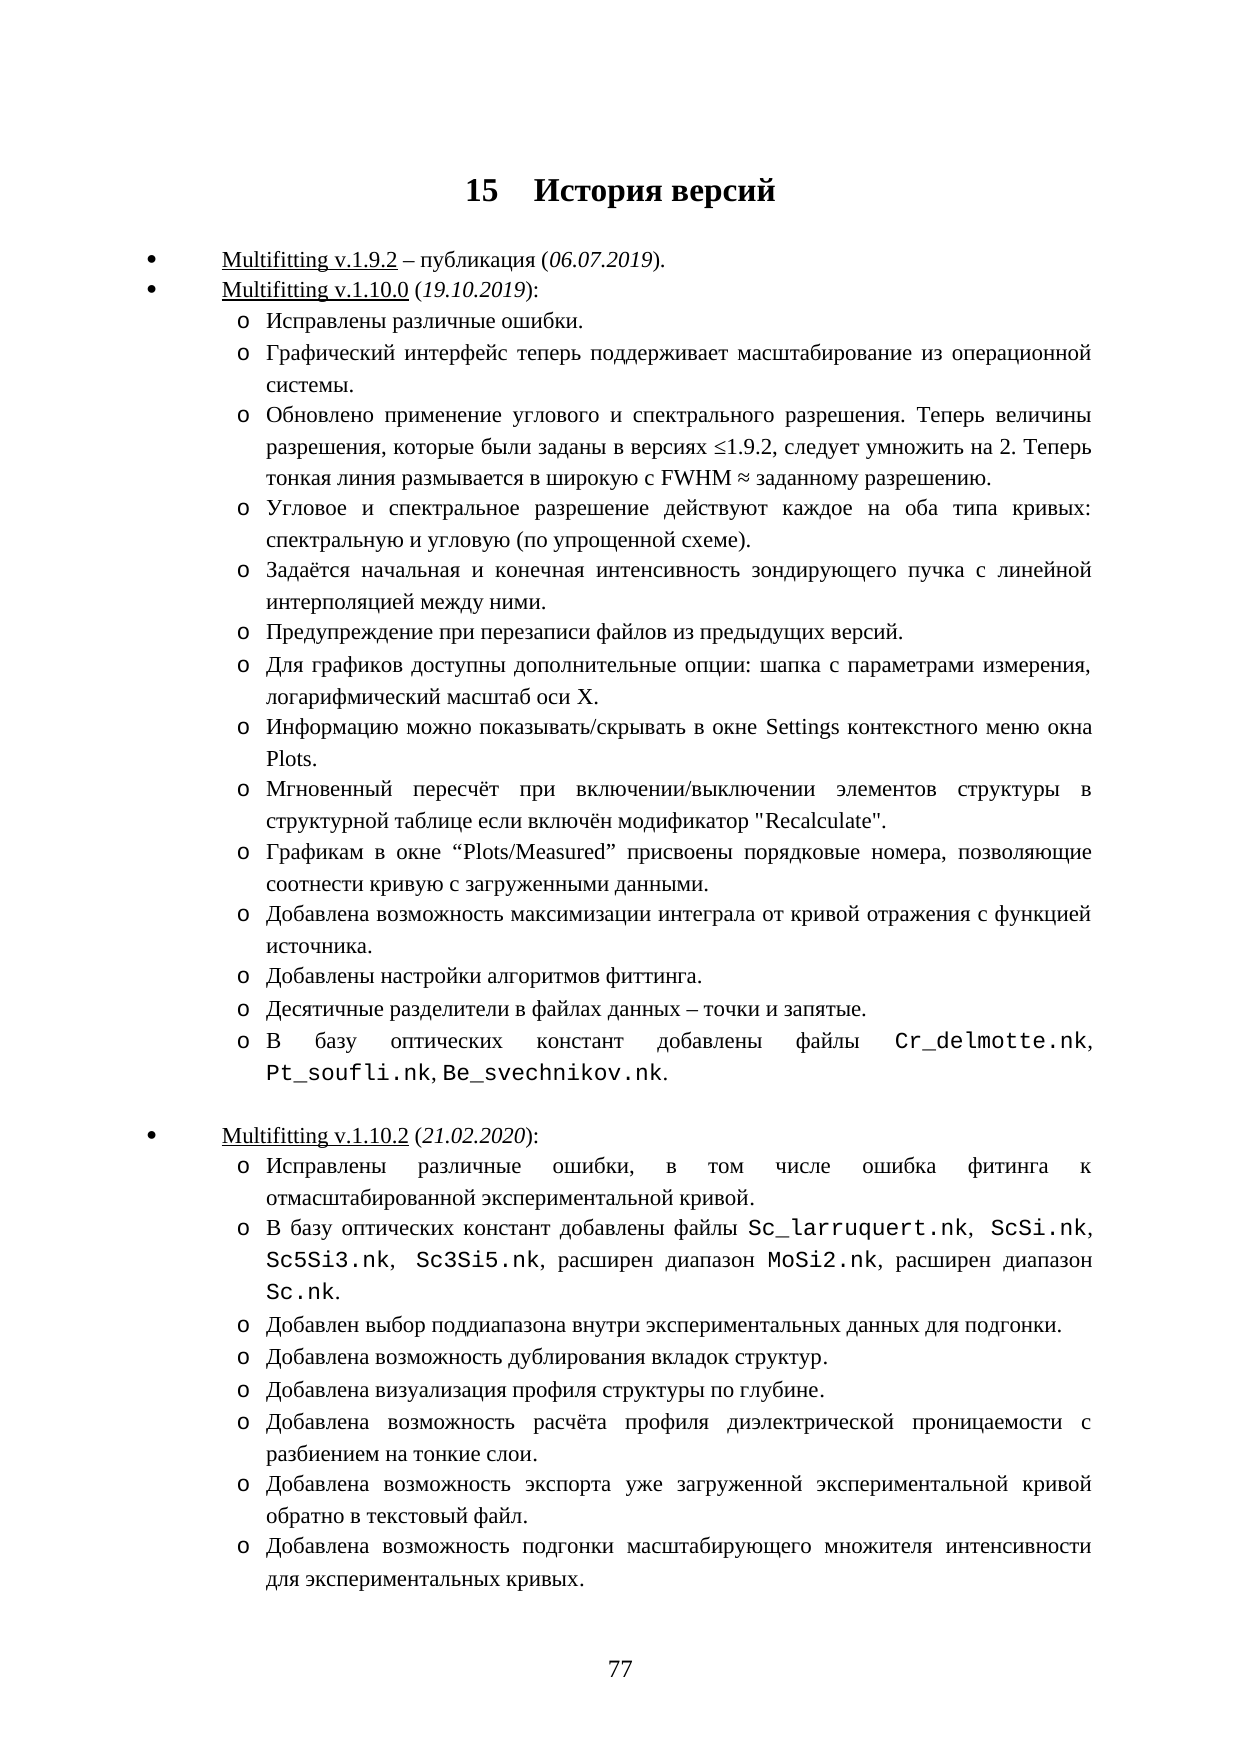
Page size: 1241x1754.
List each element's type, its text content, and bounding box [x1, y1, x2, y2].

list Multifitting v.1.9.2 – публикация (06.07.2019). [148, 246, 1093, 273]
list Добавлена возможность экспорта уже загруженной экспериментальной кривой обратно в текстовый файл. [236, 1470, 1093, 1529]
subtitle История версий [148, 170, 1093, 209]
list Информацию можно показывать/скрывать в окне Settings контекстного меню окна Plots. [236, 713, 1093, 772]
list Задаётся начальная и конечная интенсивность зондирующего пучка с линейной интерполяцией между ними. [236, 556, 1093, 614]
list Предупреждение при перезаписи файлов из предыдущих версий. [236, 618, 1093, 647]
list В базу оптических констант добавлены файлы Cr_delmotte.nk, Pt_soufli.nk, Be_svechnikov.nk. [236, 1027, 1093, 1087]
list Добавлена визуализация профиля структуры по глубине. [236, 1376, 1093, 1404]
list Мгновенный пересчёт при включении/выключении элементов структуры в структурной таблице если включён модификатор "Recalculate". [236, 775, 1093, 834]
list Добавлен выбор поддиапазона внутри экспериментальных данных для подгонки. [236, 1311, 1093, 1339]
list Multifitting v.1.10.2 (21.02.2020): [148, 1122, 1093, 1148]
list В базу оптических констант добавлены файлы Sc_larruquert.nk, ScSi.nk, Sc5Si3.nk, Sc3Si5.nk, расширен диапазон MoSi2.nk, расширен диапазон Sc.nk. [236, 1214, 1093, 1307]
list Для графиков доступны дополнительные опции: шапка с параметрами измерения, логарифмический масштаб оси X. [236, 651, 1093, 709]
list Добавлены настройки алгоритмов фиттинга. [236, 962, 1093, 991]
list Добавлена возможность дублирования вкладок структур. [236, 1343, 1093, 1371]
list Графикам в окне “Plots/Measured” присвоены порядковые номера, позволяющие соотнести кривую с загруженными данными. [236, 838, 1093, 896]
list Десятичные разделители в файлах данных – точки и запятые. [236, 995, 1093, 1023]
list Исправлены различные ошибки. [236, 307, 1093, 335]
list Графический интерфейс теперь поддерживает масштабирование из операционной системы. [236, 339, 1093, 397]
list Добавлена возможность максимизации интеграла от кривой отражения с функцией источника. [236, 900, 1093, 958]
list Multifitting v.1.10.0 (19.10.2019): [148, 276, 1093, 303]
list Угловое и спектральное разрешение действуют каждое на оба типа кривых: спектральную и угловую (по упрощенной схеме). [236, 494, 1093, 552]
list Добавлена возможность расчёта профиля диэлектрической проницаемости с разбиением на тонкие слои. [236, 1408, 1093, 1466]
list Обновлено применение углового и спектрального разрешения. Теперь величины разрешения, которые были заданы в версиях ≤1.9.2, следует умножить на 2. Теперь тонкая линия размывается в широкую с FWHM ≈ заданному разрешению. [236, 401, 1093, 490]
list Добавлена возможность подгонки масштабирующего множителя интенсивности для экспериментальных кривых. [236, 1533, 1093, 1591]
list Исправлены различные ошибки, в том числе ошибка фитинга к отмасштабированной экспериментальной кривой. [236, 1152, 1093, 1210]
